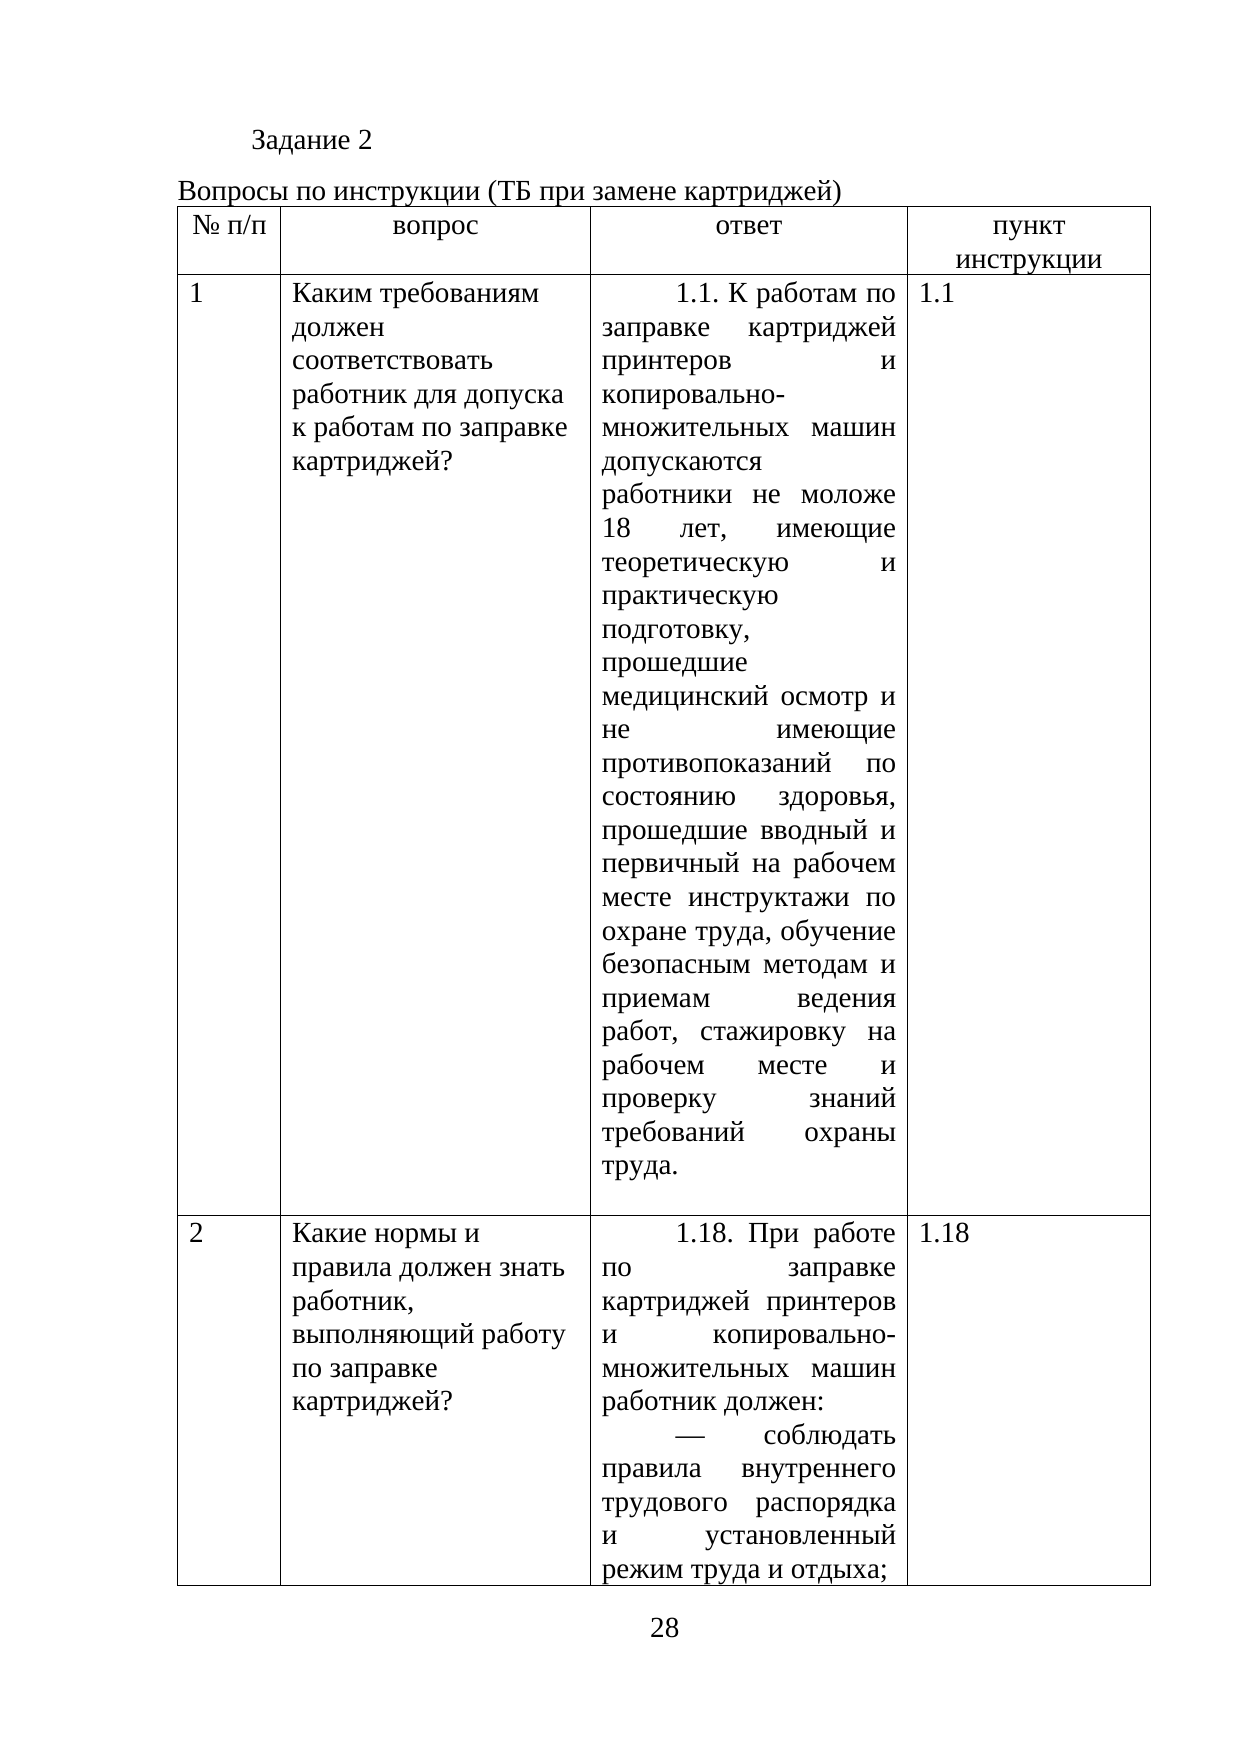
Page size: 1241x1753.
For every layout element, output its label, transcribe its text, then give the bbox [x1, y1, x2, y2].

table_header вопрос [281, 207, 590, 274]
table_header № п/п [178, 207, 280, 274]
table_cell 1 [178, 275, 280, 1214]
table_header ответ [591, 207, 907, 274]
subtitle Задание 2 [177, 122, 1152, 156]
text Вопросы по инструкции (ТБ при замене картриджей) [177, 173, 1152, 206]
table_cell 1.18 [908, 1216, 1150, 1584]
table_cell 1.1. К работам по заправке картриджей принтеров и копировально-множительных машин допускаются работники не моложе 18 лет, имеющие теоретическую и практическую подготовку, прошедшие медицинский осмотр и не имеющие противопоказаний по состоянию здоровья, прошедшие вводный и первичный на рабочем месте инструктажи по охране труда, обучение безопасным методам и приемам ведения работ, стажировку на рабочем месте и проверку знаний требований охраны труда. [591, 275, 907, 1214]
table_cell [281, 1216, 590, 1584]
table_cell 1.1 [908, 275, 1150, 1214]
table_cell 2 [178, 1216, 280, 1584]
table_header пункт инструкции [908, 207, 1150, 274]
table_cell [591, 1216, 907, 1584]
table_cell Каким требованиям должен соответствовать работник для допуска к работам по заправке картриджей? [281, 275, 590, 1214]
